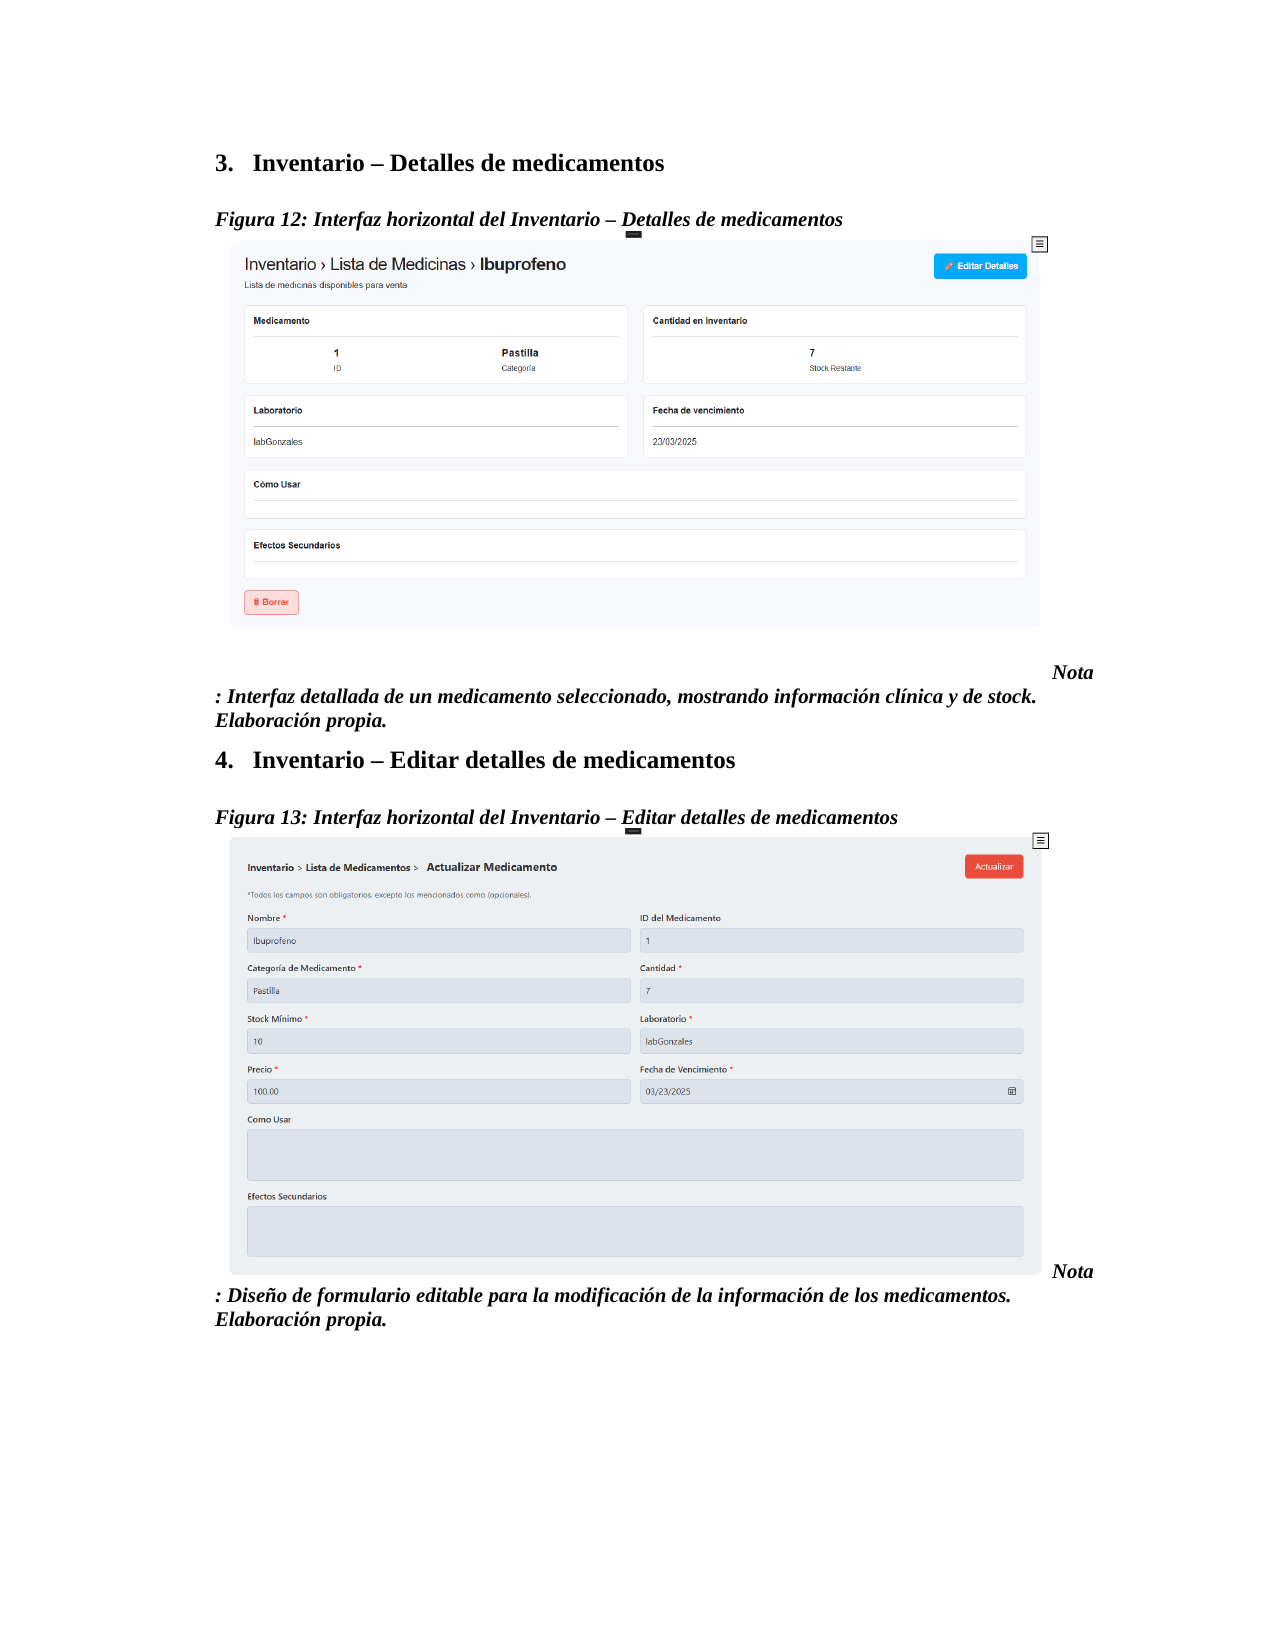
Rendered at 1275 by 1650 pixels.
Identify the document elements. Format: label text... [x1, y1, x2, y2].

list Inventario – Detalles de medicamentos [215, 148, 1098, 176]
picture [214, 828, 1052, 1279]
picture [214, 231, 1052, 680]
list Inventario – Editar detalles de medicamentos [215, 745, 1098, 774]
